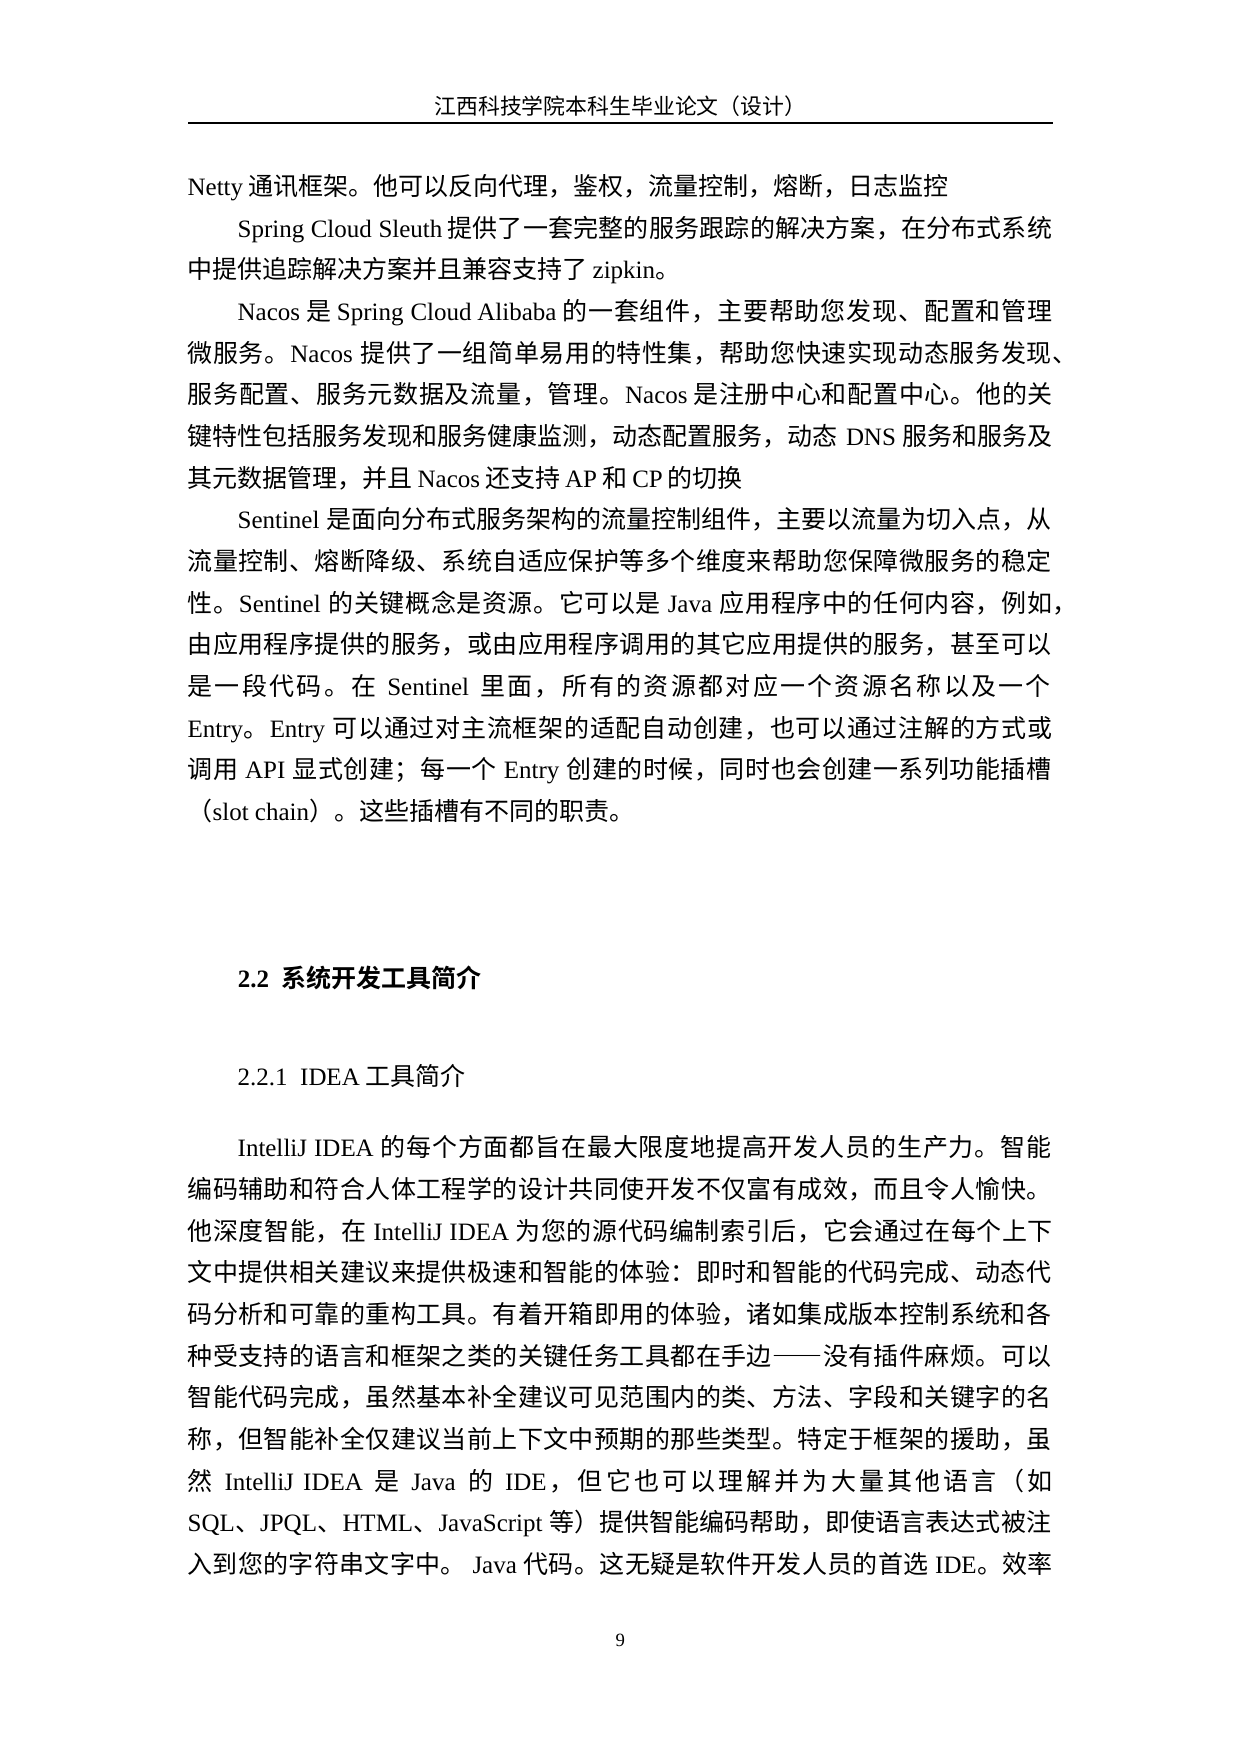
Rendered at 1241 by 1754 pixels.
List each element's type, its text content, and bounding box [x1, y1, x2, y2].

text Sentinel 是面向分布式服务架构的流量控制组件，主要以流量为切入点，从流量控制、熔断降级、系统自适应保护等多个维度来帮助您保障微服务的稳定性。Sentinel 的关键概念是资源。它可以是 Java 应用程序中的任何内容，例如，由应用程序提供的服务，或由应用程序调用的其它应用提供的服务，甚至可以是一段代码。在 Sentinel 里面，所有的资源都对应一个资源名称以及一个 Entry。Entry 可以通过对主流框架的适配自动创建，也可以通过注解的方式或调用 API 显式创建；每一个 Entry 创建的时候，同时也会创建一系列功能插槽（slot chain）。这些插槽有不同的职责。 [187, 495, 1053, 829]
text Spring Cloud Sleuth提供了一套完整的服务跟踪的解决方案，在分布式系统中提供追踪解决方案并且兼容支持了zipkin。 [187, 204, 1053, 287]
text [187, 1123, 1053, 1582]
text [187, 162, 1053, 204]
text Nacos是Spring Cloud Alibaba的一套组件，主要帮助您发现、配置和管理微服务。Nacos 提供了一组简单易用的特性集，帮助您快速实现动态服务发现、服务配置、服务元数据及流量，管理。Nacos是注册中心和配置中心。他的关键特性包括服务发现和服务健康监测，动态配置服务，动态 DNS 服务和服务及其元数据管理，并且Nacos还支持AP和CP的切换 [187, 287, 1053, 495]
subtitle 2.2.1 IDEA工具简介 [187, 1042, 1053, 1107]
subtitle 2.2 系统开发工具简介 [187, 944, 1053, 1009]
